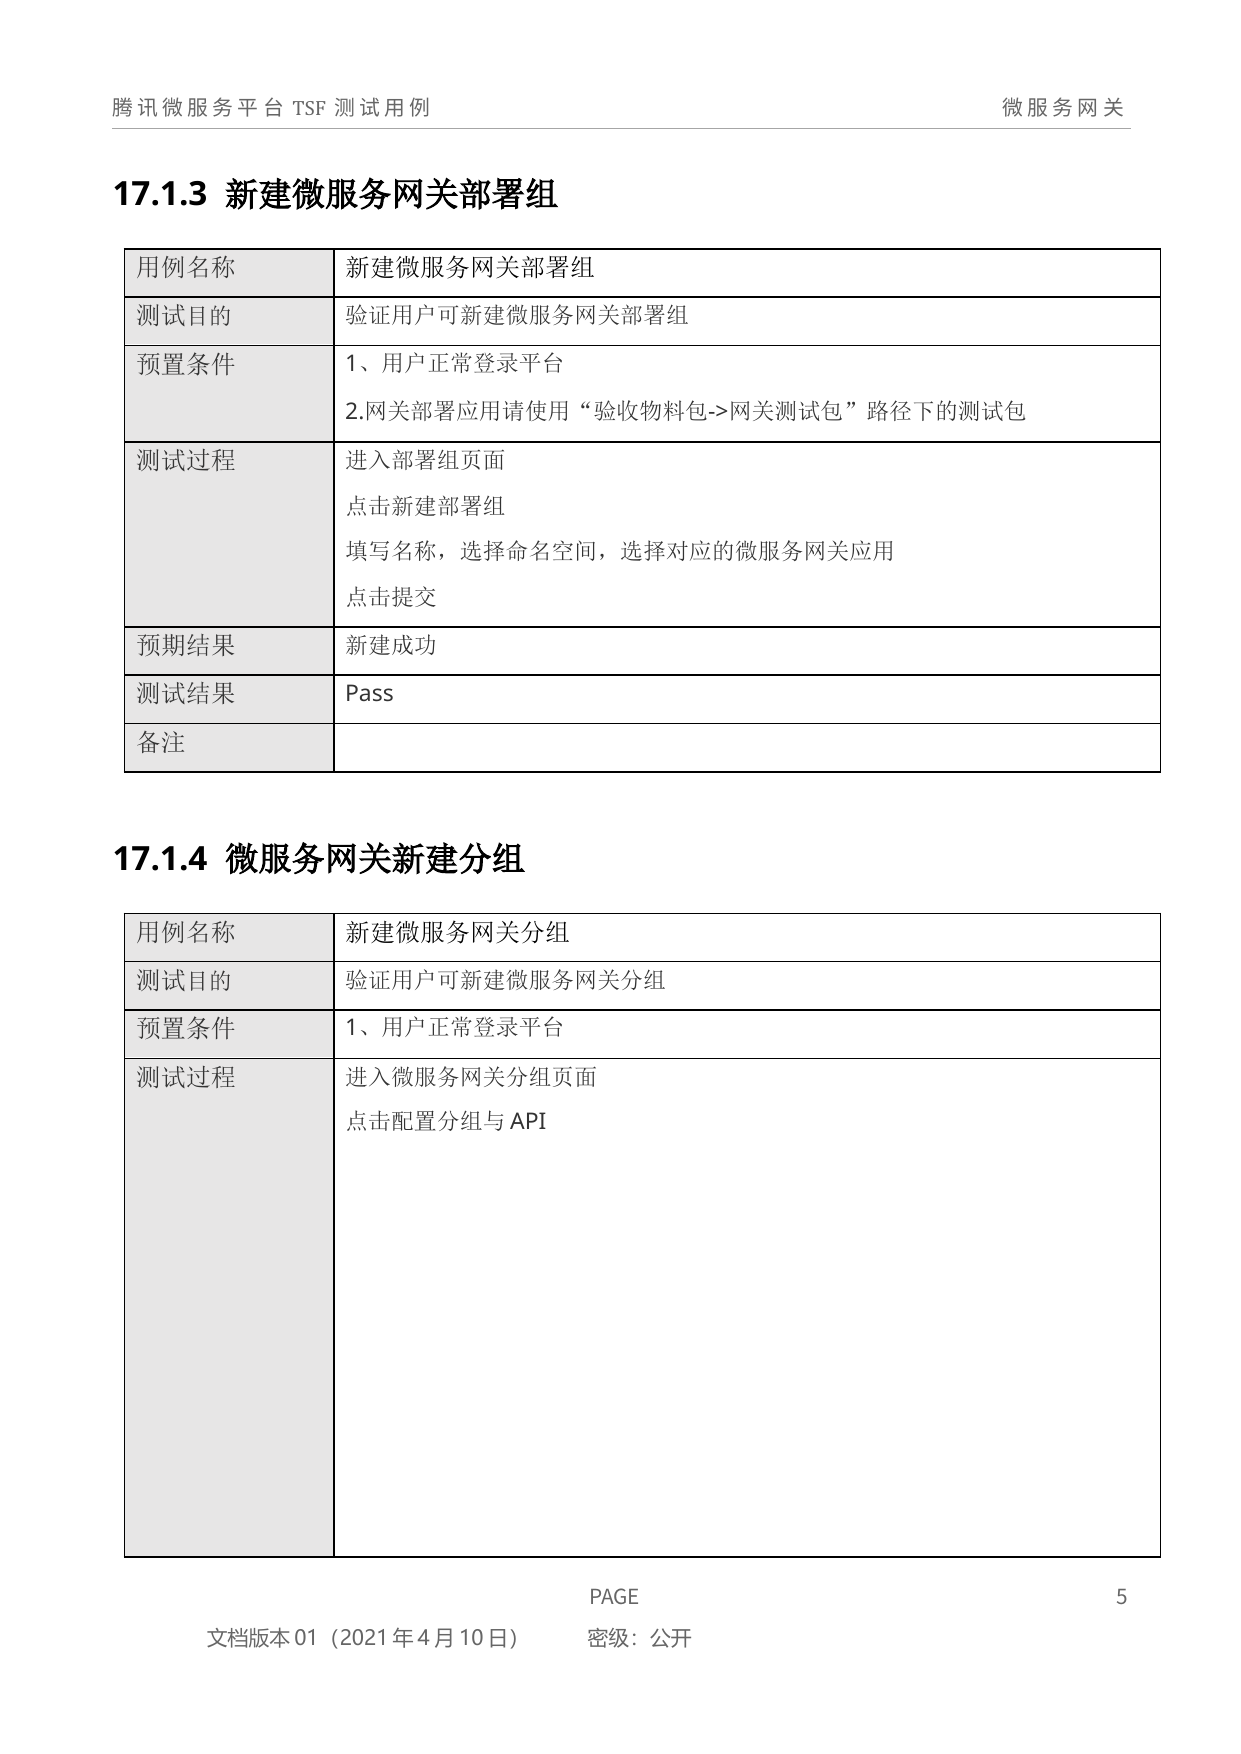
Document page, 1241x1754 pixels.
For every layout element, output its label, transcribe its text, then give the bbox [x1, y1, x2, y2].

text 微服务网关新建分组 [112, 825, 1128, 890]
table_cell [335, 1059, 1160, 1556]
table_header 新建微服务网关部署组 [335, 250, 1160, 296]
table_cell Pass [335, 676, 1160, 723]
text 新建微服务网关部署组 [112, 160, 1128, 225]
table_cell 新建成功 [335, 628, 1160, 674]
table_cell 测试结果 [125, 676, 333, 723]
table_cell 测试目的 [125, 962, 333, 1009]
table_cell 进入部署组页面 点击新建部署组 填写名称，选择命名空间，选择对应的微服务网关应用 点击提交 [335, 443, 1160, 626]
table_cell 测试目的 [125, 298, 333, 344]
table_header 用例名称 [125, 250, 333, 296]
table_cell 测试过程 [125, 1059, 333, 1556]
table_cell 1、用户正常登录平台 2.网关部署应用请使用“验收物料包->网关测试包”路径下的测试包 [335, 346, 1160, 441]
table_cell 1、用户正常登录平台 [335, 1011, 1160, 1057]
table_cell 备注 [125, 724, 333, 771]
table_header 用例名称 [125, 914, 333, 961]
table_cell 预置条件 [125, 1011, 333, 1057]
table_cell 预期结果 [125, 628, 333, 674]
table_cell 预置条件 [125, 346, 333, 441]
table_cell 验证用户可新建微服务网关分组 [335, 962, 1160, 1009]
table_cell 验证用户可新建微服务网关部署组 [335, 298, 1160, 344]
table_cell 测试过程 [125, 443, 333, 626]
table_header 新建微服务网关分组 [335, 914, 1160, 961]
table_cell [335, 724, 1160, 771]
